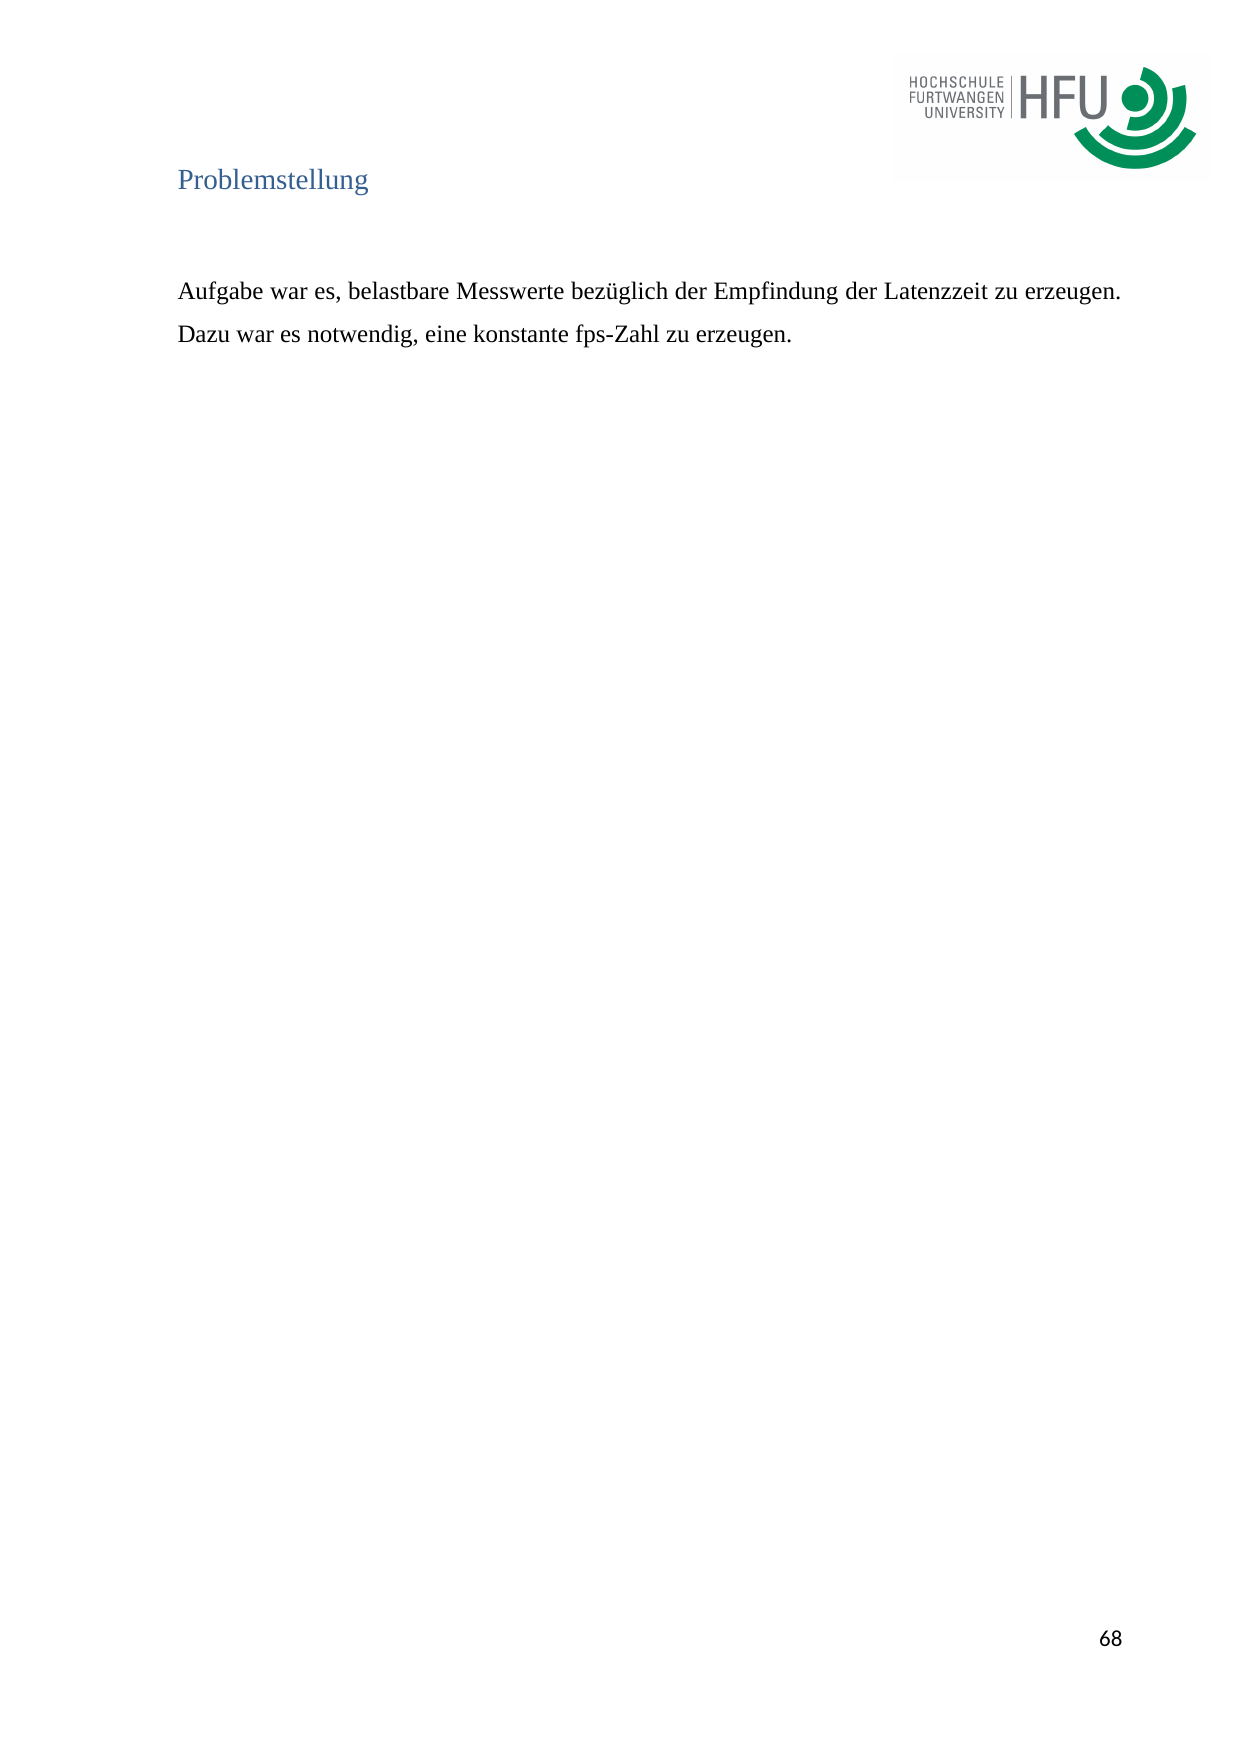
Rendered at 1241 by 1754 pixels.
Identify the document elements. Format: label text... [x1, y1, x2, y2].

picture [891, 52, 1212, 182]
text Aufgabe war es, belastbare Messwerte bezüglich der Empfindung der Latenzzeit zu erzeugen. Dazu war es notwendig, eine konstante fps-Zahl zu erzeugen. [177, 276, 1122, 348]
subtitle Problemstellung [177, 162, 1122, 196]
